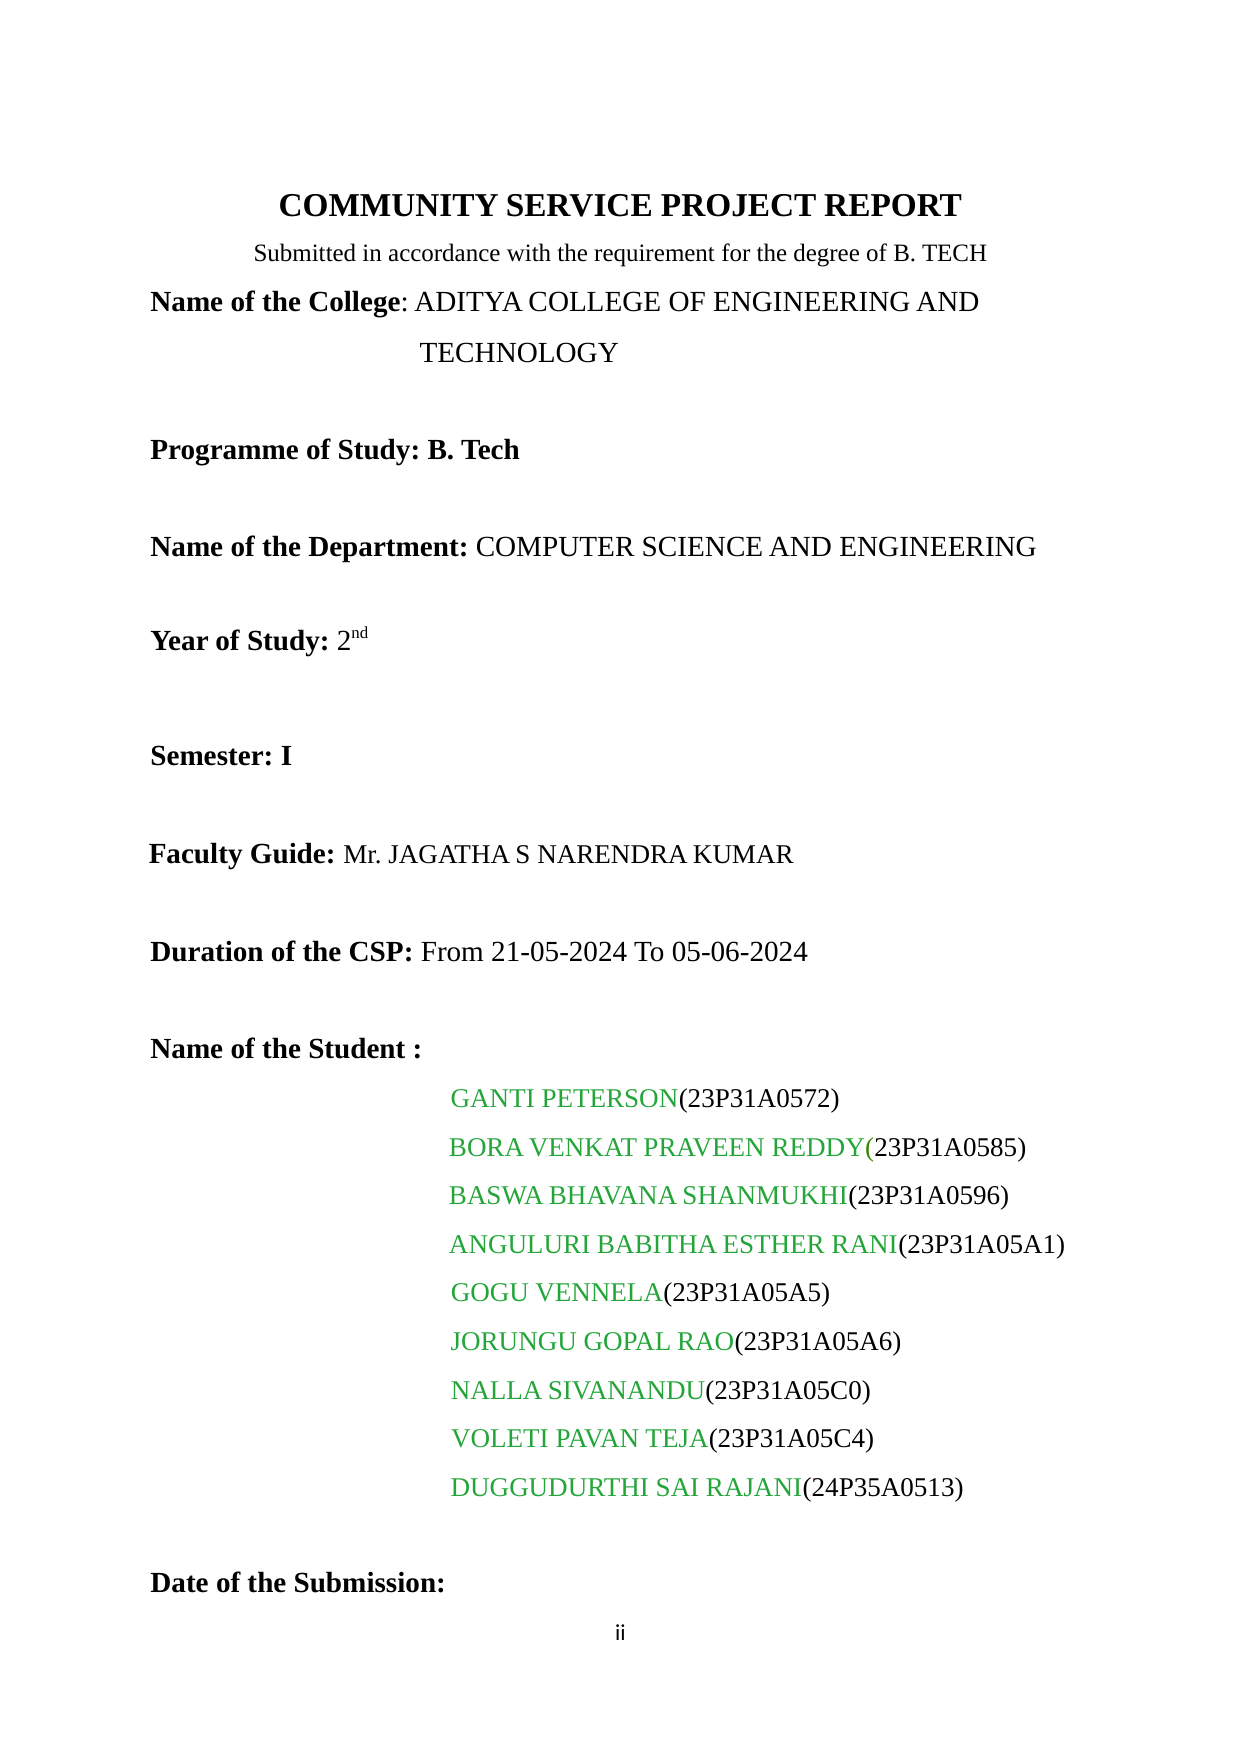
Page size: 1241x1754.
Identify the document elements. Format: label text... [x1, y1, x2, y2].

text Year of Study: 2nd [150, 623, 1103, 656]
text Name of the College: ADITYA COLLEGE OF ENGINEERING AND [150, 284, 1103, 318]
text Date of the Submission: [150, 1566, 1103, 1599]
text Name of the Student : [150, 1031, 1103, 1065]
text BASWA BHAVANA SHANMUKHI(23P31A0596) [449, 1179, 1103, 1210]
text DUGGUDURTHI SAI RAJANI(24P35A0513) [311, 1471, 1103, 1502]
text GANTI PETERSON(23P31A0572) [249, 1082, 1041, 1113]
text BORA VENKAT PRAVEEN REDDY(23P31A0585) [449, 1131, 1103, 1162]
text Semester: I [150, 738, 1103, 771]
subtitle Faculty Guide: Mr. JAGATHA S NARENDRA KUMAR [148, 837, 1023, 870]
subtitle COMMUNITY SERVICE PROJECT REPORT [278, 186, 1103, 224]
text GOGU VENNELA(23P31A05A5) [177, 1276, 1103, 1307]
text TECHNOLOGY [150, 335, 1103, 369]
text JORUNGU GOPAL RAO(23P31A05A6) [249, 1325, 1103, 1356]
text VOLETI PAVAN TEJA(23P31A05C4) [249, 1422, 1076, 1453]
text NALLA SIVANANDU(23P31A05C0) [249, 1374, 1072, 1405]
text ANGULURI BABITHA ESTHER RANI(23P31A05A1) [449, 1228, 1103, 1259]
text Submitted in accordance with the requirement for the degree of B. TECH [253, 238, 1053, 267]
text Duration of the CSP: From 21-05-2024 To 05-06-2024 [150, 934, 1103, 968]
text Name of the Department: COMPUTER SCIENCE AND ENGINEERING [150, 529, 1103, 563]
text Programme of Study: B. Tech [150, 432, 1103, 466]
